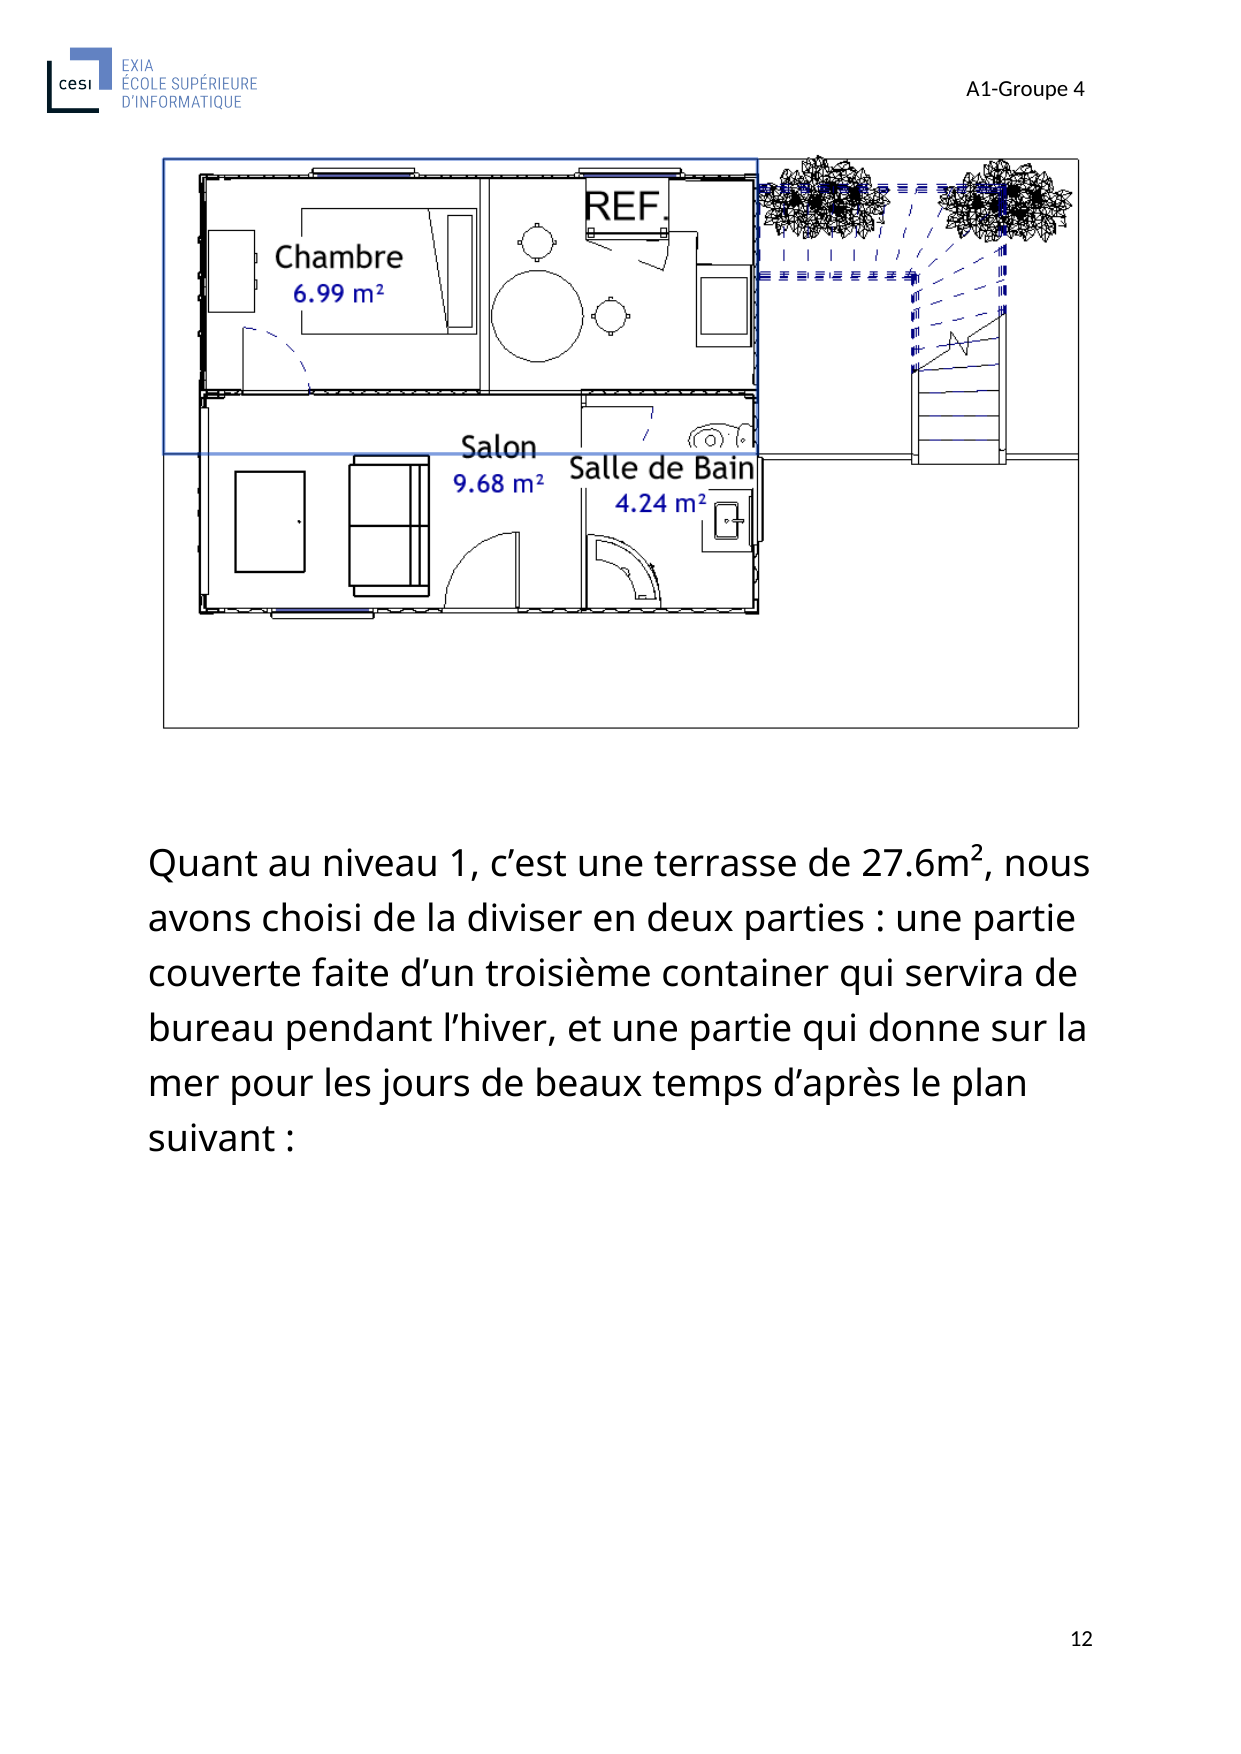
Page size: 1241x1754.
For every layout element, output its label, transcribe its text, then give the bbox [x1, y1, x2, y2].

text Quant au niveau 1, c’est une terrasse de 27.6m², nous avons choisi de la diviser en deux parties : une partie couverte faite d’un troisième container qui servira de bureau pendant l’hiver, et une partie qui donne sur la mer pour les jours de beaux temps d’après le plan suivant : [148, 836, 1093, 1163]
picture [0, 0, 1093, 746]
